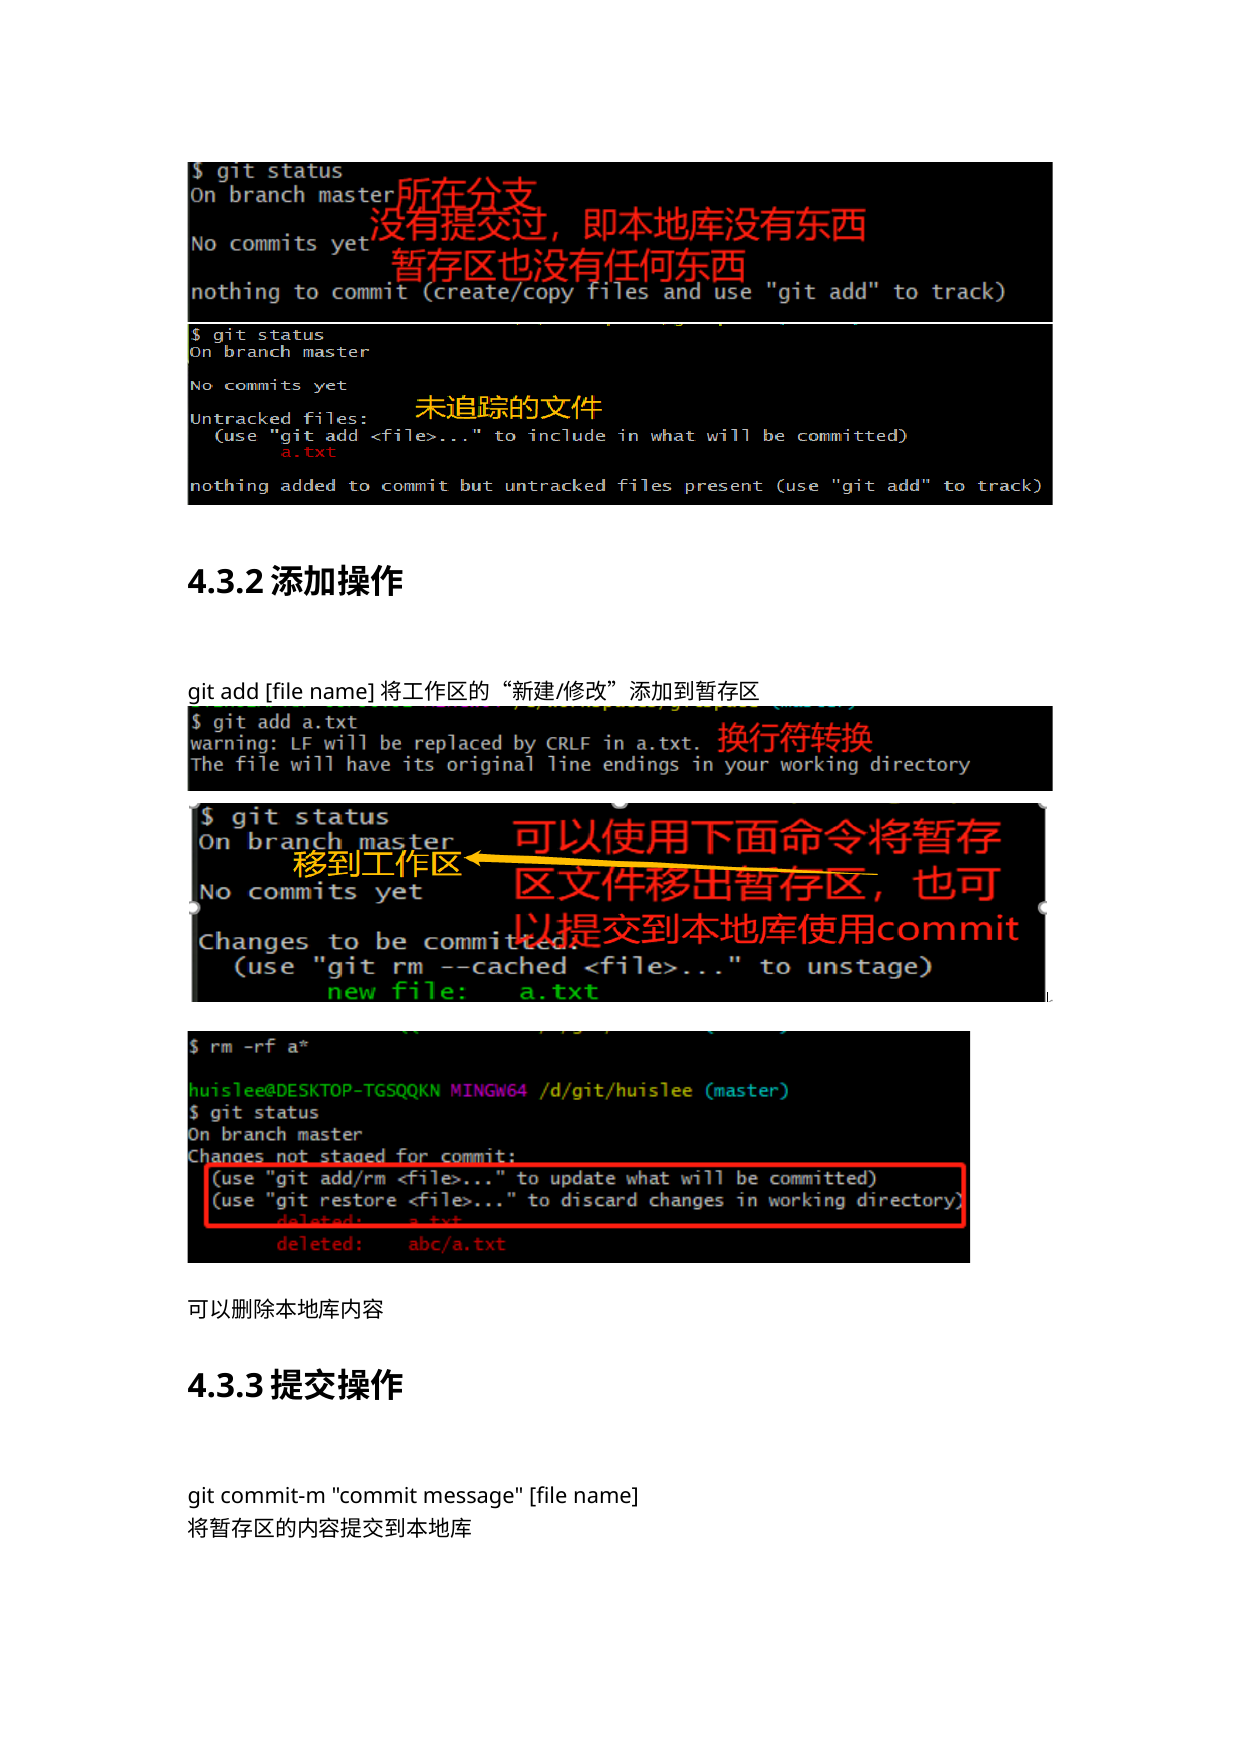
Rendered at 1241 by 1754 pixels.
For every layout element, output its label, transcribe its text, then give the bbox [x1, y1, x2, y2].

text git commit-m "commit message" [file name] [187, 1478, 1053, 1511]
picture [187, 324, 1053, 505]
subtitle 4.3.3提交操作 [187, 1351, 1053, 1416]
picture [187, 803, 1053, 1002]
text 将暂存区的内容提交到本地库 [187, 1511, 1053, 1543]
subtitle 4.3.2添加操作 [187, 547, 1053, 612]
picture [187, 162, 1053, 322]
text 可以删除本地库内容 [187, 1291, 1053, 1324]
picture [187, 1031, 971, 1263]
picture [187, 706, 1053, 791]
text git add [file name] 将工作区的“新建/修改”添加到暂存区 [187, 674, 1053, 706]
